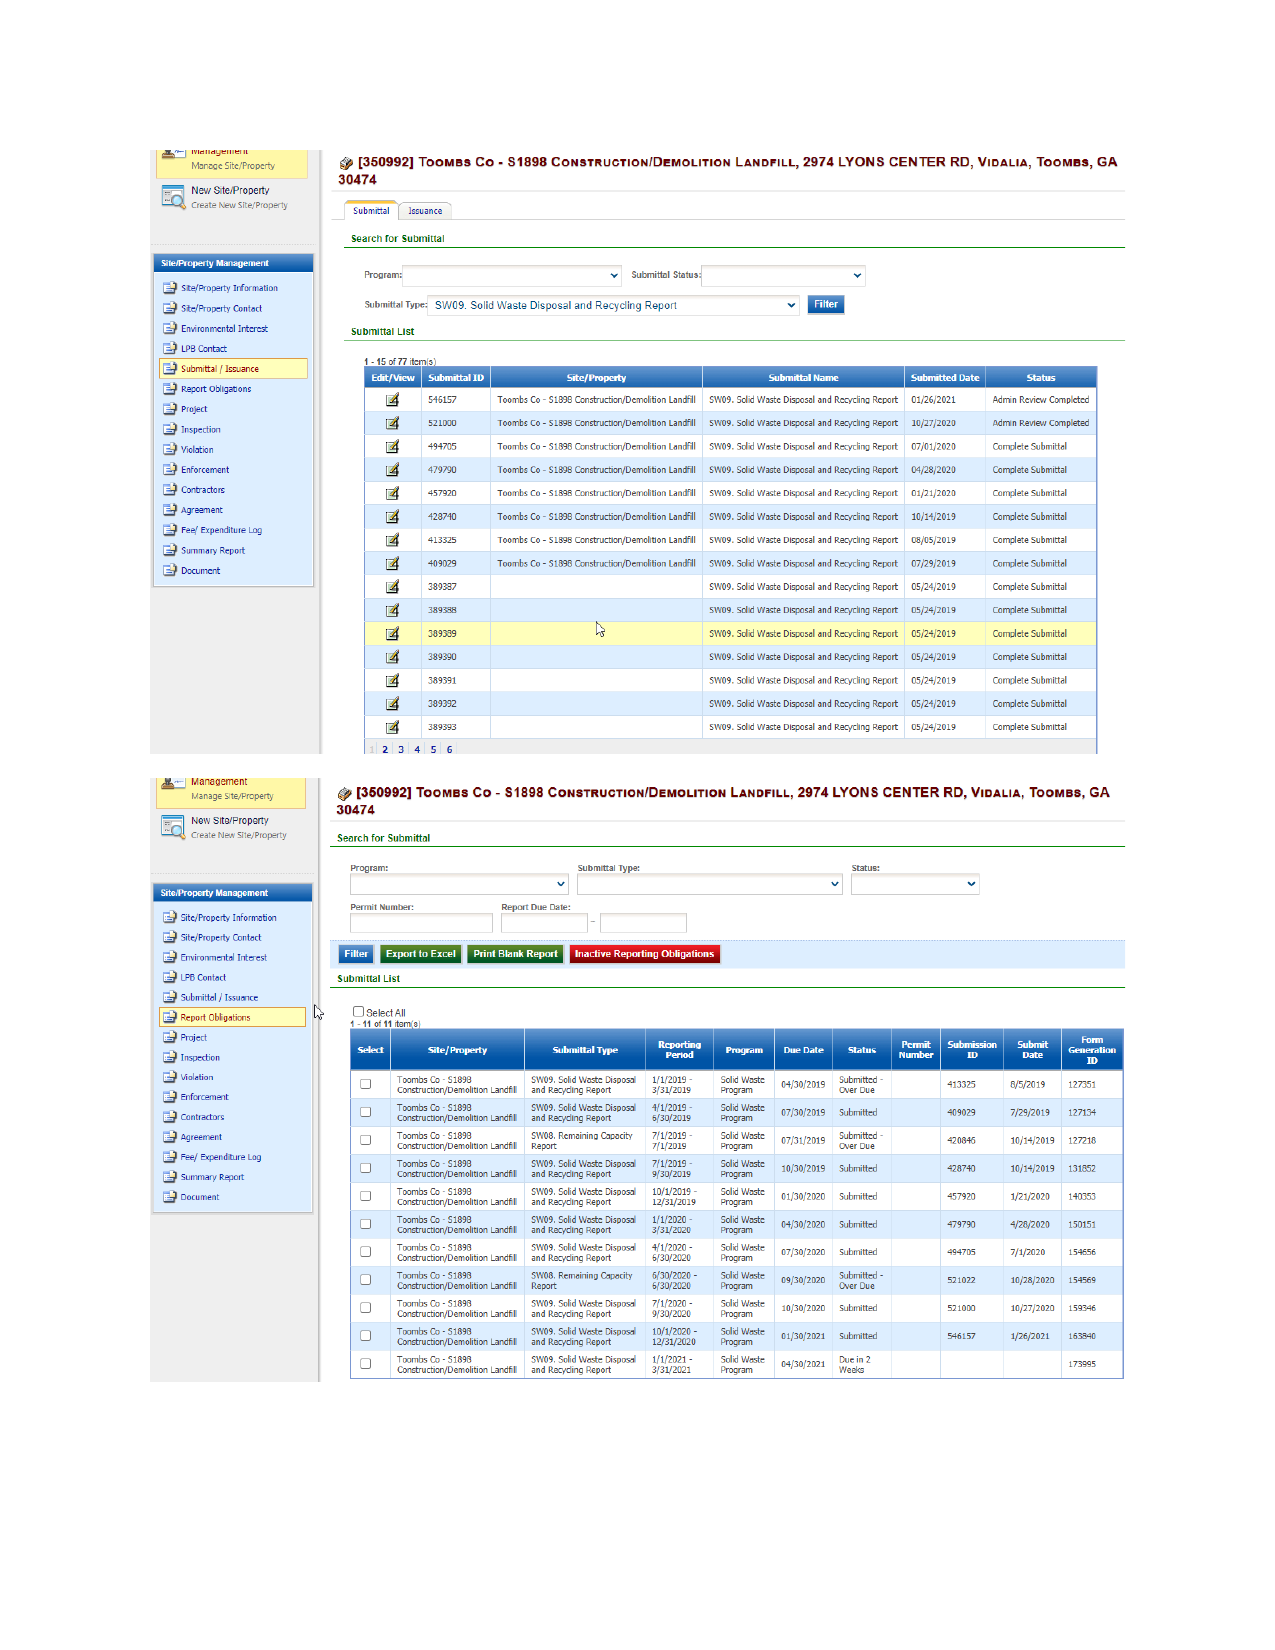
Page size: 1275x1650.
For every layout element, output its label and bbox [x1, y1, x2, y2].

picture [150, 778, 1125, 1382]
picture [150, 150, 1125, 754]
